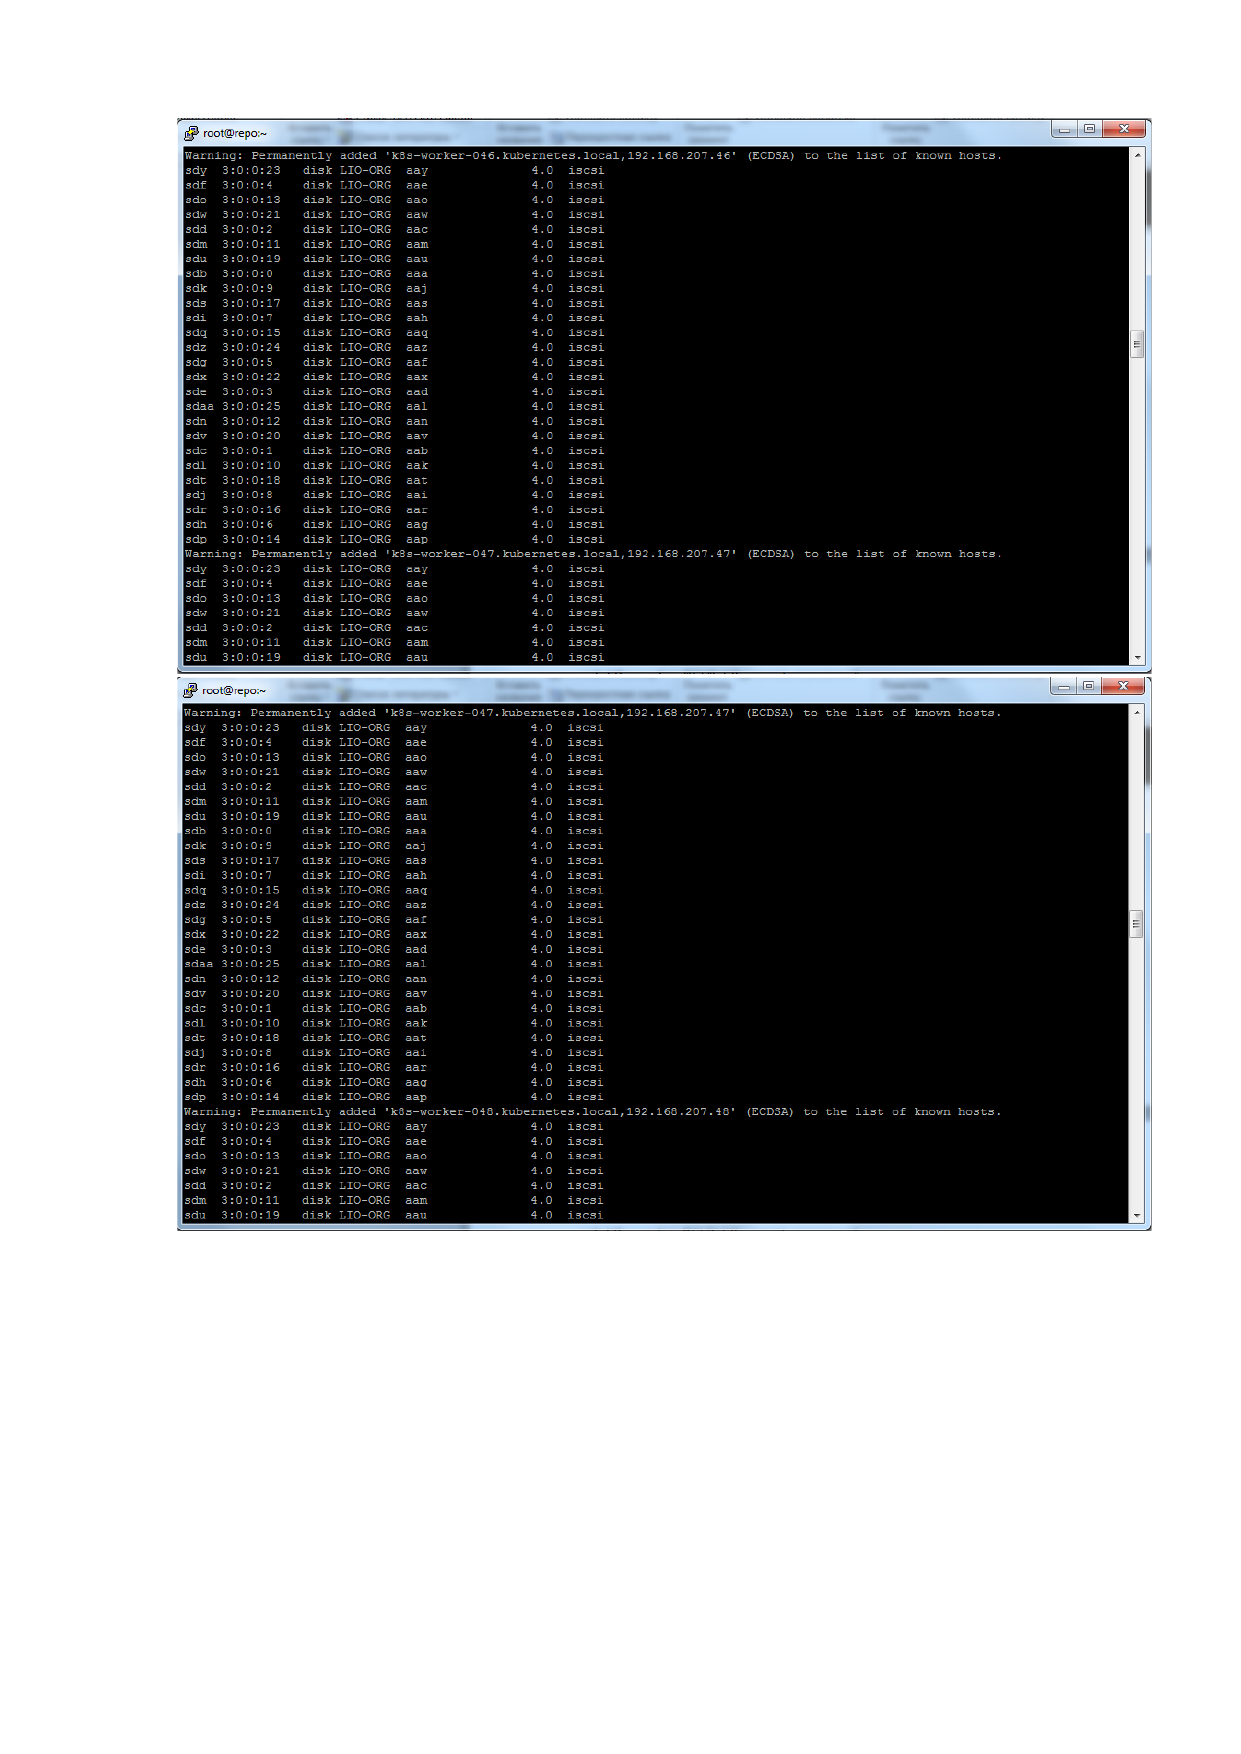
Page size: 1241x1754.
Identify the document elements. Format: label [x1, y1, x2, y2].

picture [177, 118, 1152, 674]
picture [177, 677, 1152, 1231]
